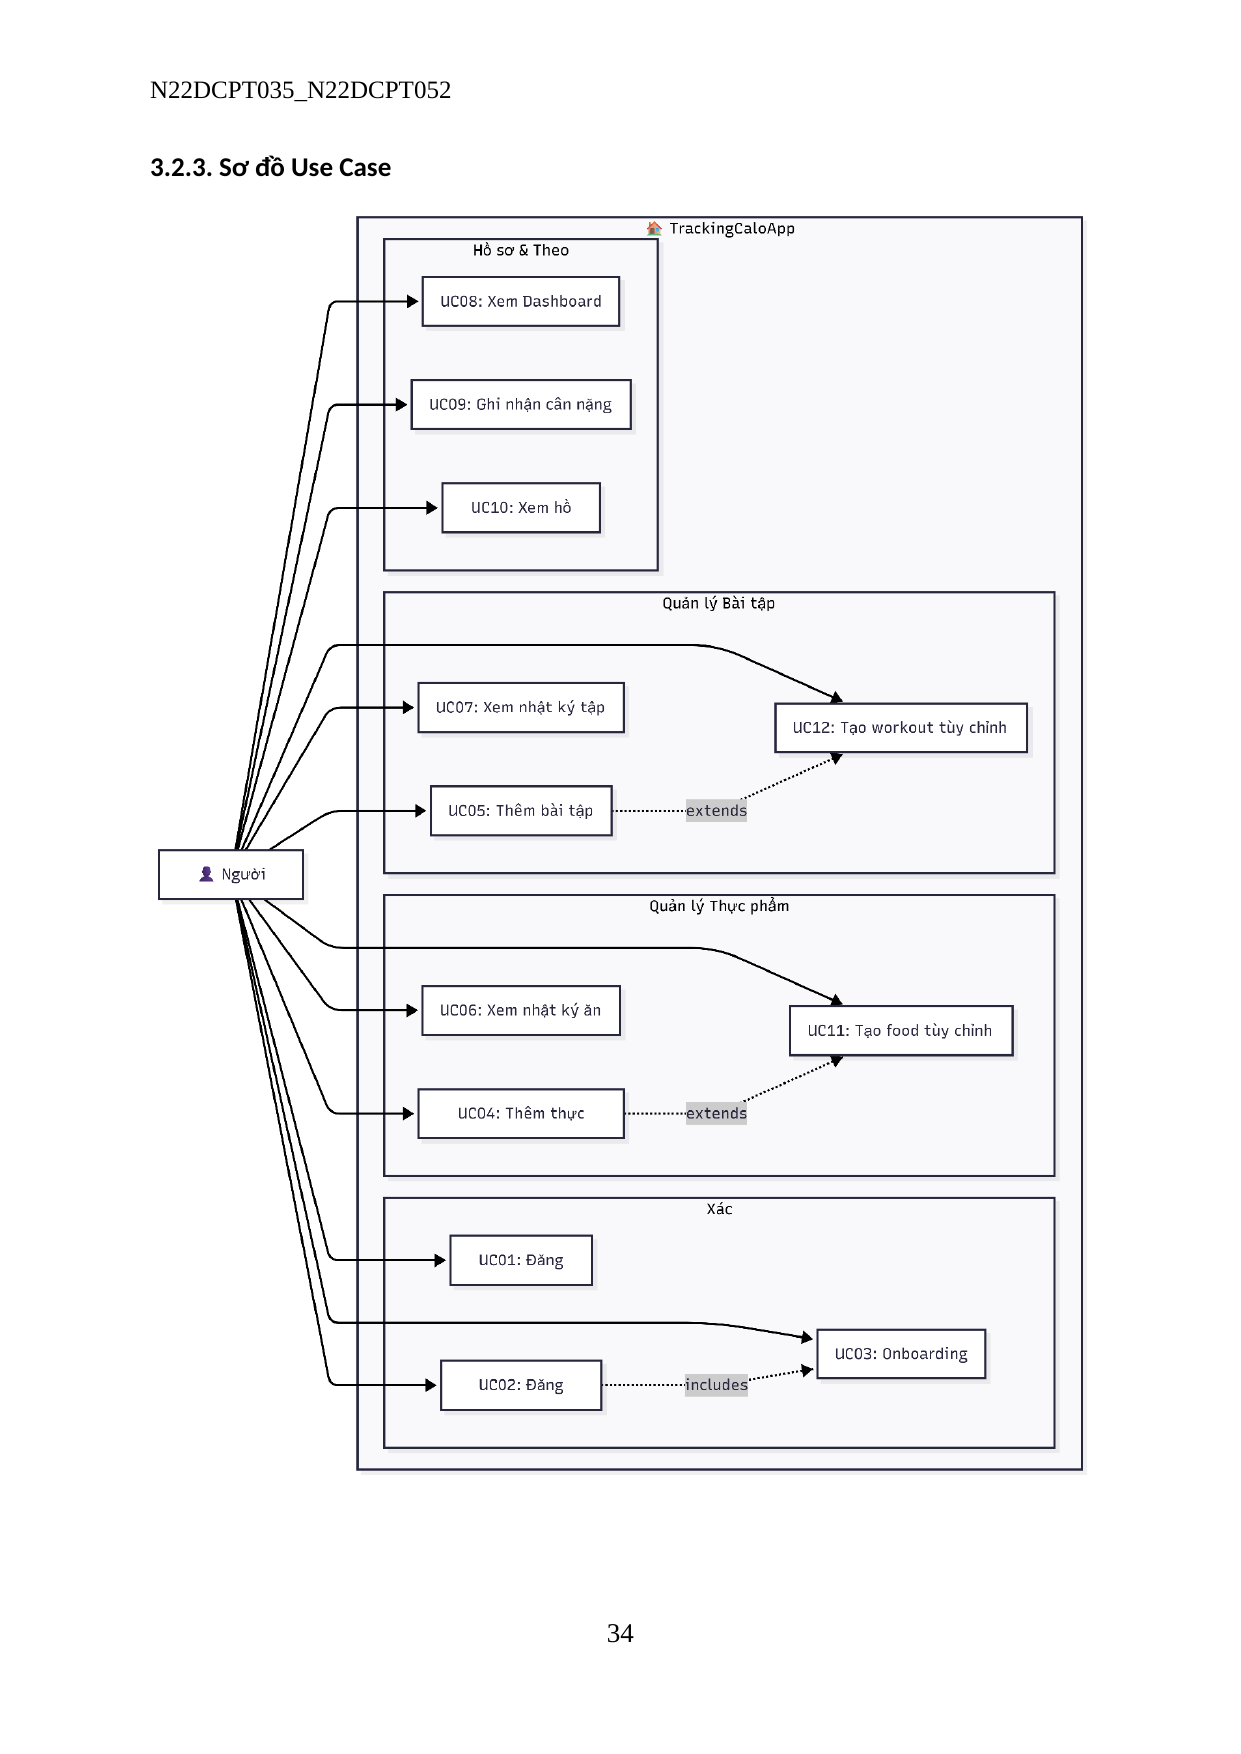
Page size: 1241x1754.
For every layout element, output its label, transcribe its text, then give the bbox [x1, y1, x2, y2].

text 3.2.3. Sơ đồ Use Case [150, 150, 1090, 183]
picture [150, 208, 1090, 1478]
